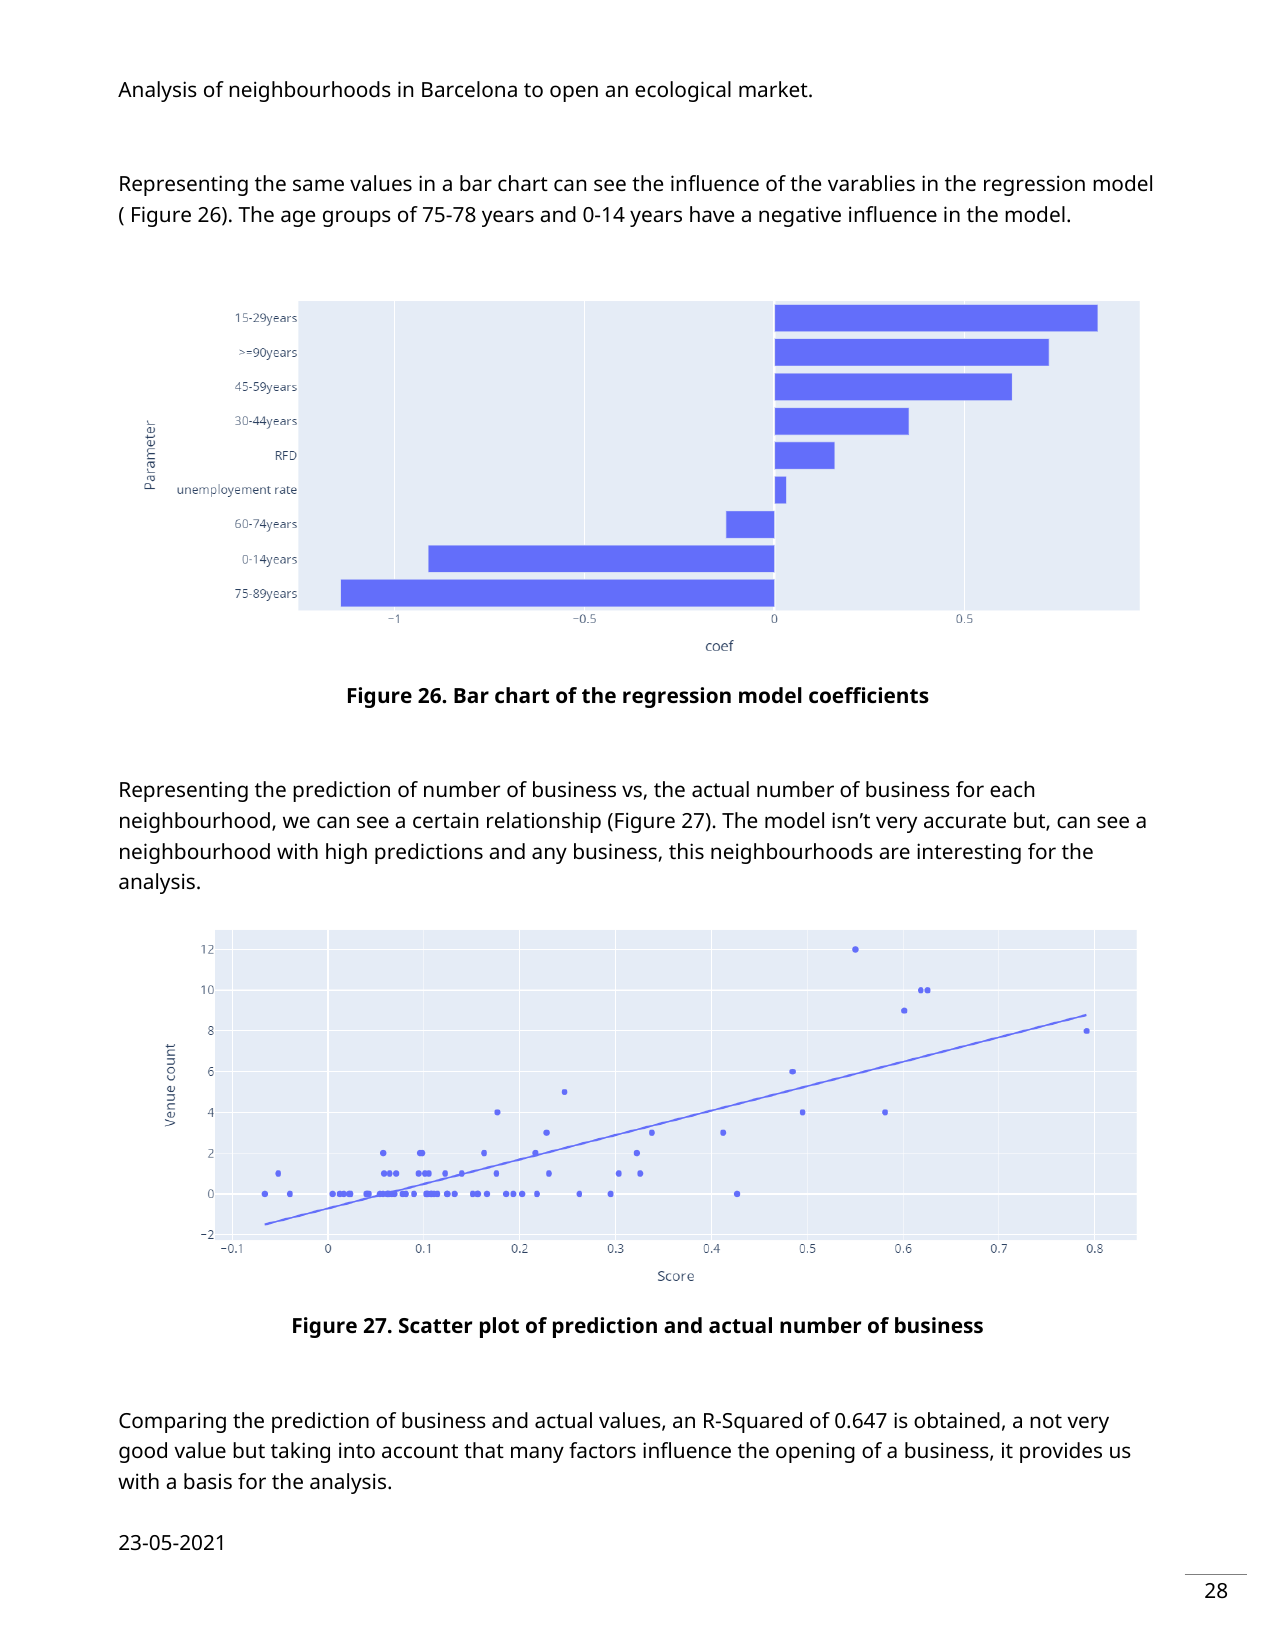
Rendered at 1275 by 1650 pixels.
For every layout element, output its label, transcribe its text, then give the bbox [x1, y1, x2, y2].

picture [126, 914, 1149, 1293]
picture [125, 294, 1150, 662]
text Representing the prediction of number of business vs, the actual number of business for each neighbourhood, we can see a certain relationship (Figure 27). The model isn’t very accurate but, can see a neighbourhood with high predictions and any business, this neighbourhoods are interesting for the analysis. [118, 776, 1157, 896]
text Representing the same values in a bar chart can see the influence of the varablies in the regression model ( Figure 26). The age groups of 75-78 years and 0-14 years have a negative influence in the model. [118, 169, 1157, 228]
text Figure 27. Scatter plot of prediction and actual number of business [118, 1311, 1157, 1339]
text Figure 26. Bar chart of the regression model coefficients [118, 681, 1157, 709]
text Comparing the prediction of business and actual values, an R-Squared of 0.647 is obtained, a not very good value but taking into account that many factors influence the opening of a business, it provides us with a basis for the analysis. [118, 1406, 1157, 1495]
